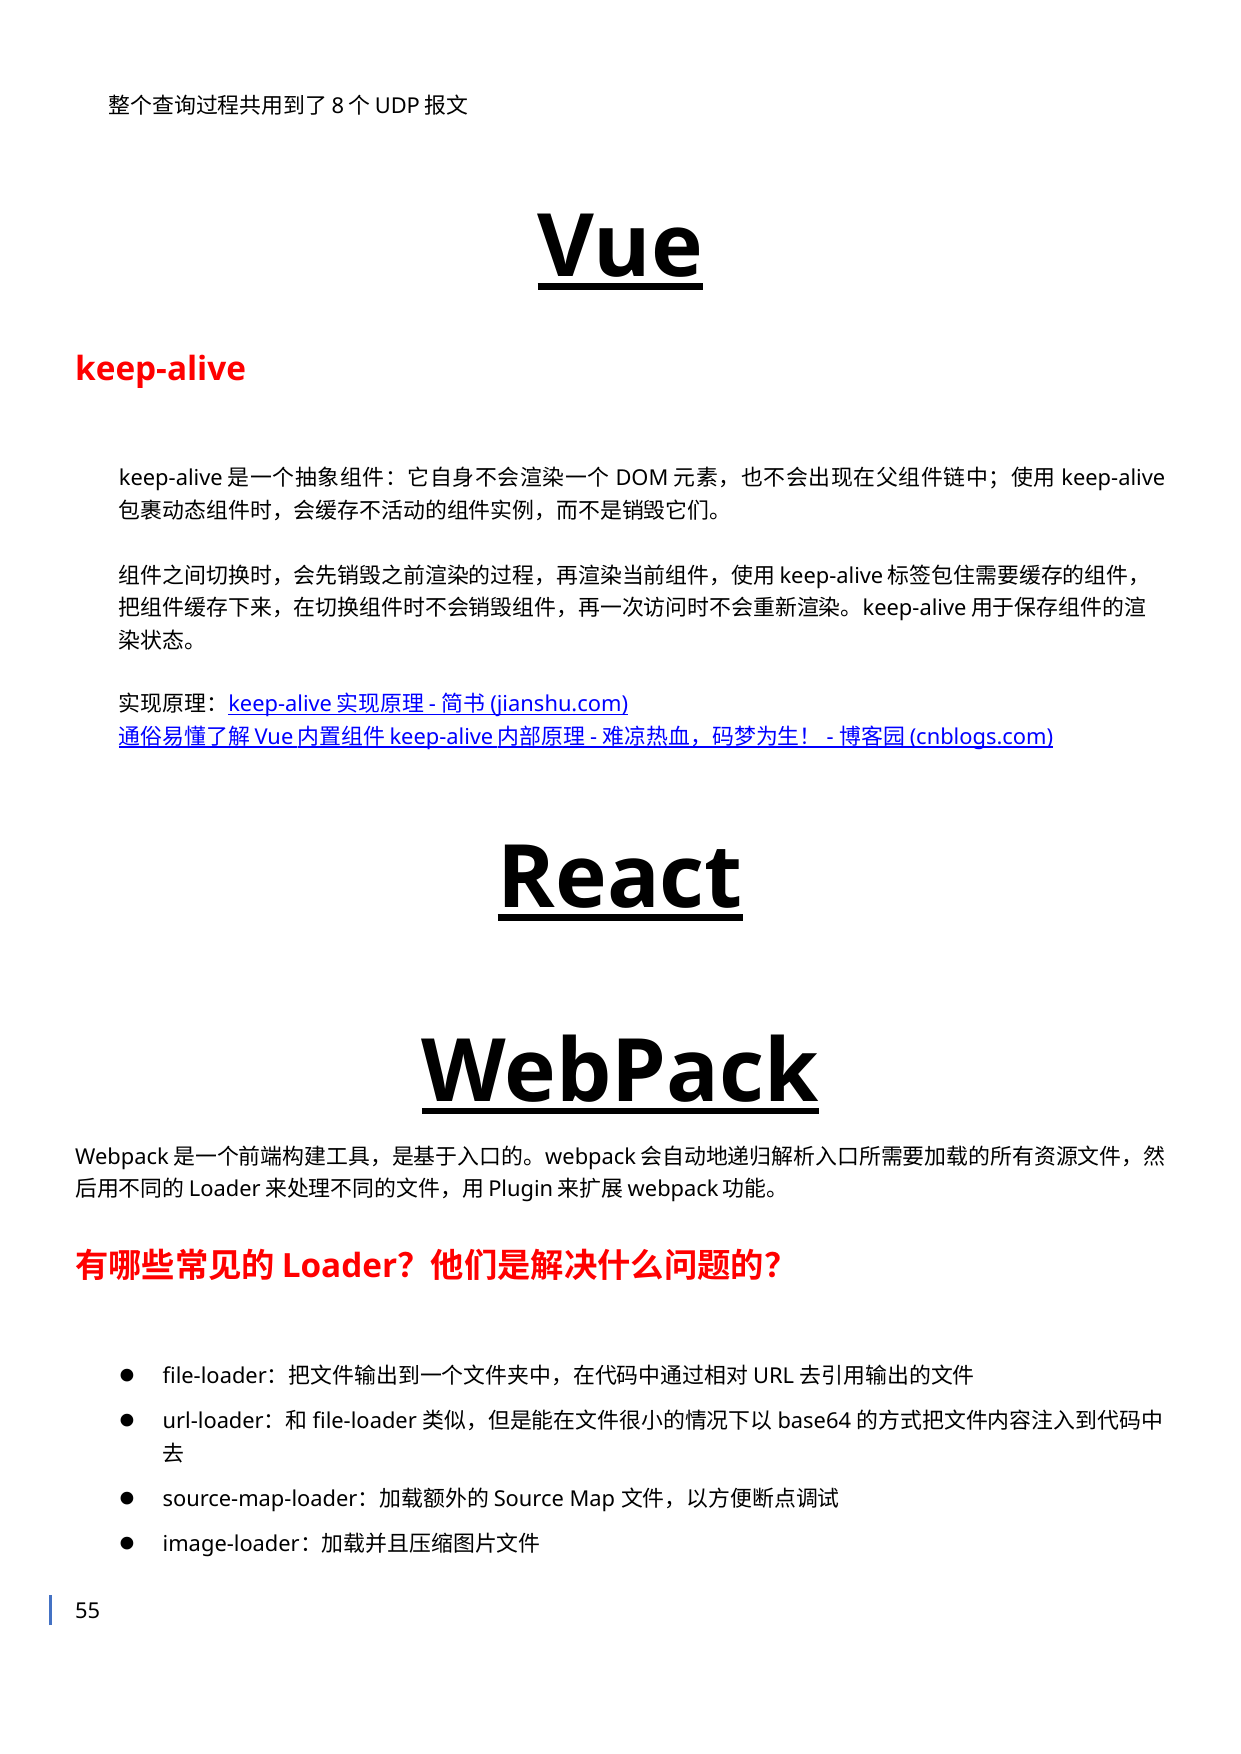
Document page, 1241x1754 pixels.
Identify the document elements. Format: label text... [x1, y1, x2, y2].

text 组件之间切换时，会先销毁之前渲染的过程，再渲染当前组件，使用keep-alive标签包住需要缓存的组件，把组件缓存下来，在切换组件时不会销毁组件，再一次访问时不会重新渲染。keep-alive用于保存组件的渲染状态。 [119, 557, 1165, 655]
title WebPack [75, 1002, 1165, 1132]
subtitle 有哪些常见的Loader？他们是解决什么问题的？ [75, 1231, 1165, 1296]
text 实现原理：keep-alive实现原理 - 简书 (jianshu.com) [119, 686, 1165, 719]
title Vue [75, 178, 1165, 308]
list url-loader：和 file-loader 类似，但是能在文件很小的情况下以 base64 的方式把文件内容注入到代码中去 [119, 1403, 1165, 1468]
text keep-alive是一个抽象组件：它自身不会渲染一个DOM元素，也不会出现在父组件链中；使用keep-alive包裹动态组件时，会缓存不活动的组件实例，而不是销毁它们。 [119, 460, 1165, 525]
list file-loader：把文件输出到一个文件夹中，在代码中通过相对 URL 去引用输出的文件 [119, 1358, 1165, 1391]
text 通俗易懂了解Vue内置组件keep-alive内部原理 - 难凉热血，码梦为生！ - 博客园 (cnblogs.com) [119, 719, 1165, 751]
title React [75, 809, 1165, 939]
subtitle keep-alive [75, 335, 1165, 400]
list image-loader：加载并且压缩图片文件 [119, 1526, 1165, 1558]
text 整个查询过程共用到了8个UDP报文 [97, 88, 1165, 120]
text Webpack是一个前端构建工具，是基于入口的。webpack会自动地递归解析入口所需要加载的所有资源文件，然后用不同的Loader来处理不同的文件，用Plugin来扩展webpack功能。 [75, 1139, 1165, 1204]
list source-map-loader：加载额外的 Source Map 文件，以方便断点调试 [119, 1481, 1165, 1513]
